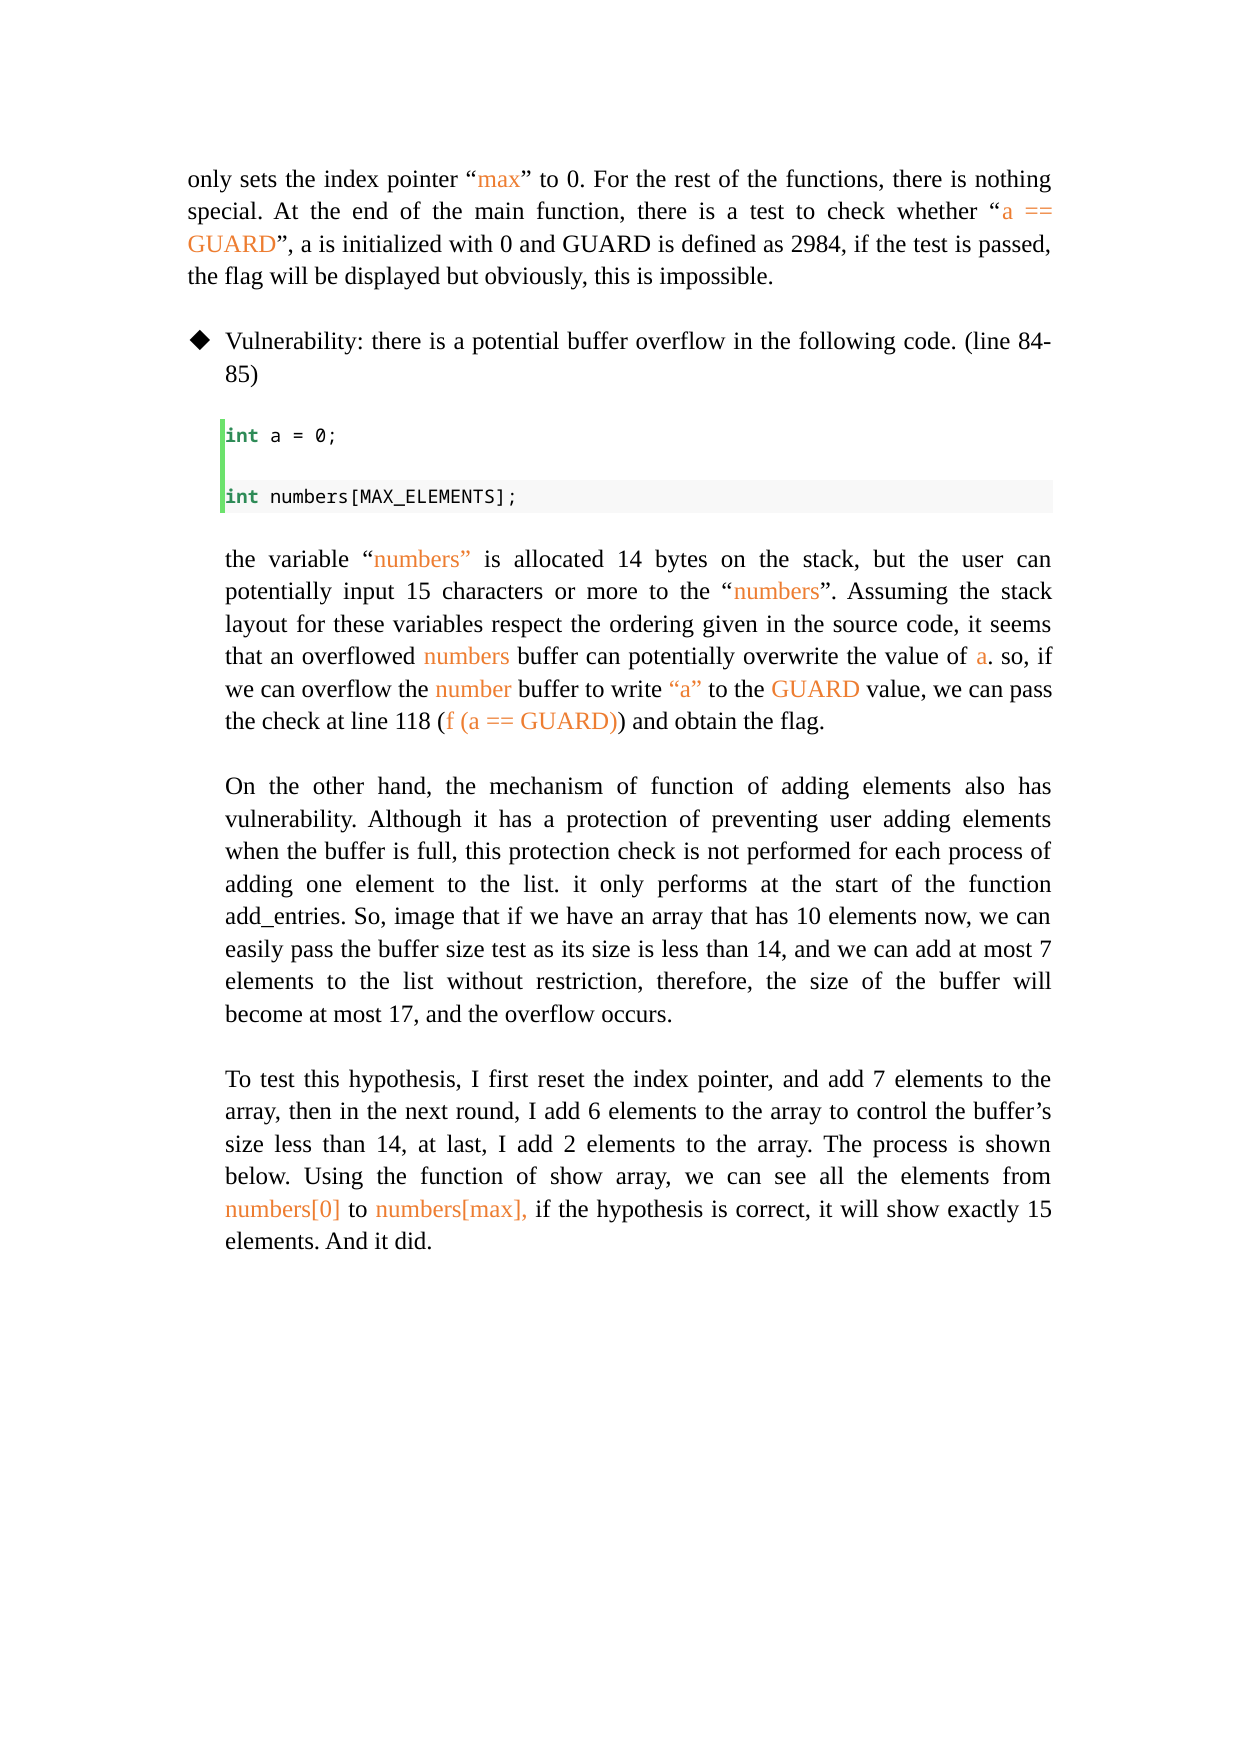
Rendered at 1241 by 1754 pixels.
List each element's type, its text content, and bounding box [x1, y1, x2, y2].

text int a = 0; [225, 419, 1053, 451]
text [187, 162, 1053, 292]
list To test this hypothesis, I first reset the index pointer, and add 7 elements to the array, then in the next round, I add 6 elements to the array to control the buffer’s size less than 14, at last, I add 2 elements to the array. The process is shown below. Using the function of show array, we can see all the elements from numbers[0] to numbers[max], if the hypothesis is correct, it will show exactly 15 elements. And it did. [225, 1062, 1053, 1257]
list the variable “numbers” is allocated 14 bytes on the stack, but the user can potentially input 15 characters or more to the “numbers”. Assuming the stack layout for these variables respect the ordering given in the source code, it seems that an overflowed numbers buffer can potentially overwrite the value of a. so, if we can overflow the number buffer to write “a” to the GUARD value, we can pass the check at line 118 (f (a == GUARD)) and obtain the flag. [225, 542, 1053, 737]
text int numbers[MAX_ELEMENTS]; [225, 480, 1053, 513]
list On the other hand, the mechanism of function of adding elements also has vulnerability. Although it has a protection of preventing user adding elements when the buffer is full, this protection check is not performed for each process of adding one element to the list. it only performs at the start of the function add_entries. So, image that if we have an array that has 10 elements now, we can easily pass the buffer size test as its size is less than 14, and we can add at most 7 elements to the list without restriction, therefore, the size of the buffer will become at most 17, and the overflow occurs. [225, 769, 1053, 1029]
list Vulnerability: there is a potential buffer overflow in the following code. (line 84-85) [187, 324, 1053, 389]
